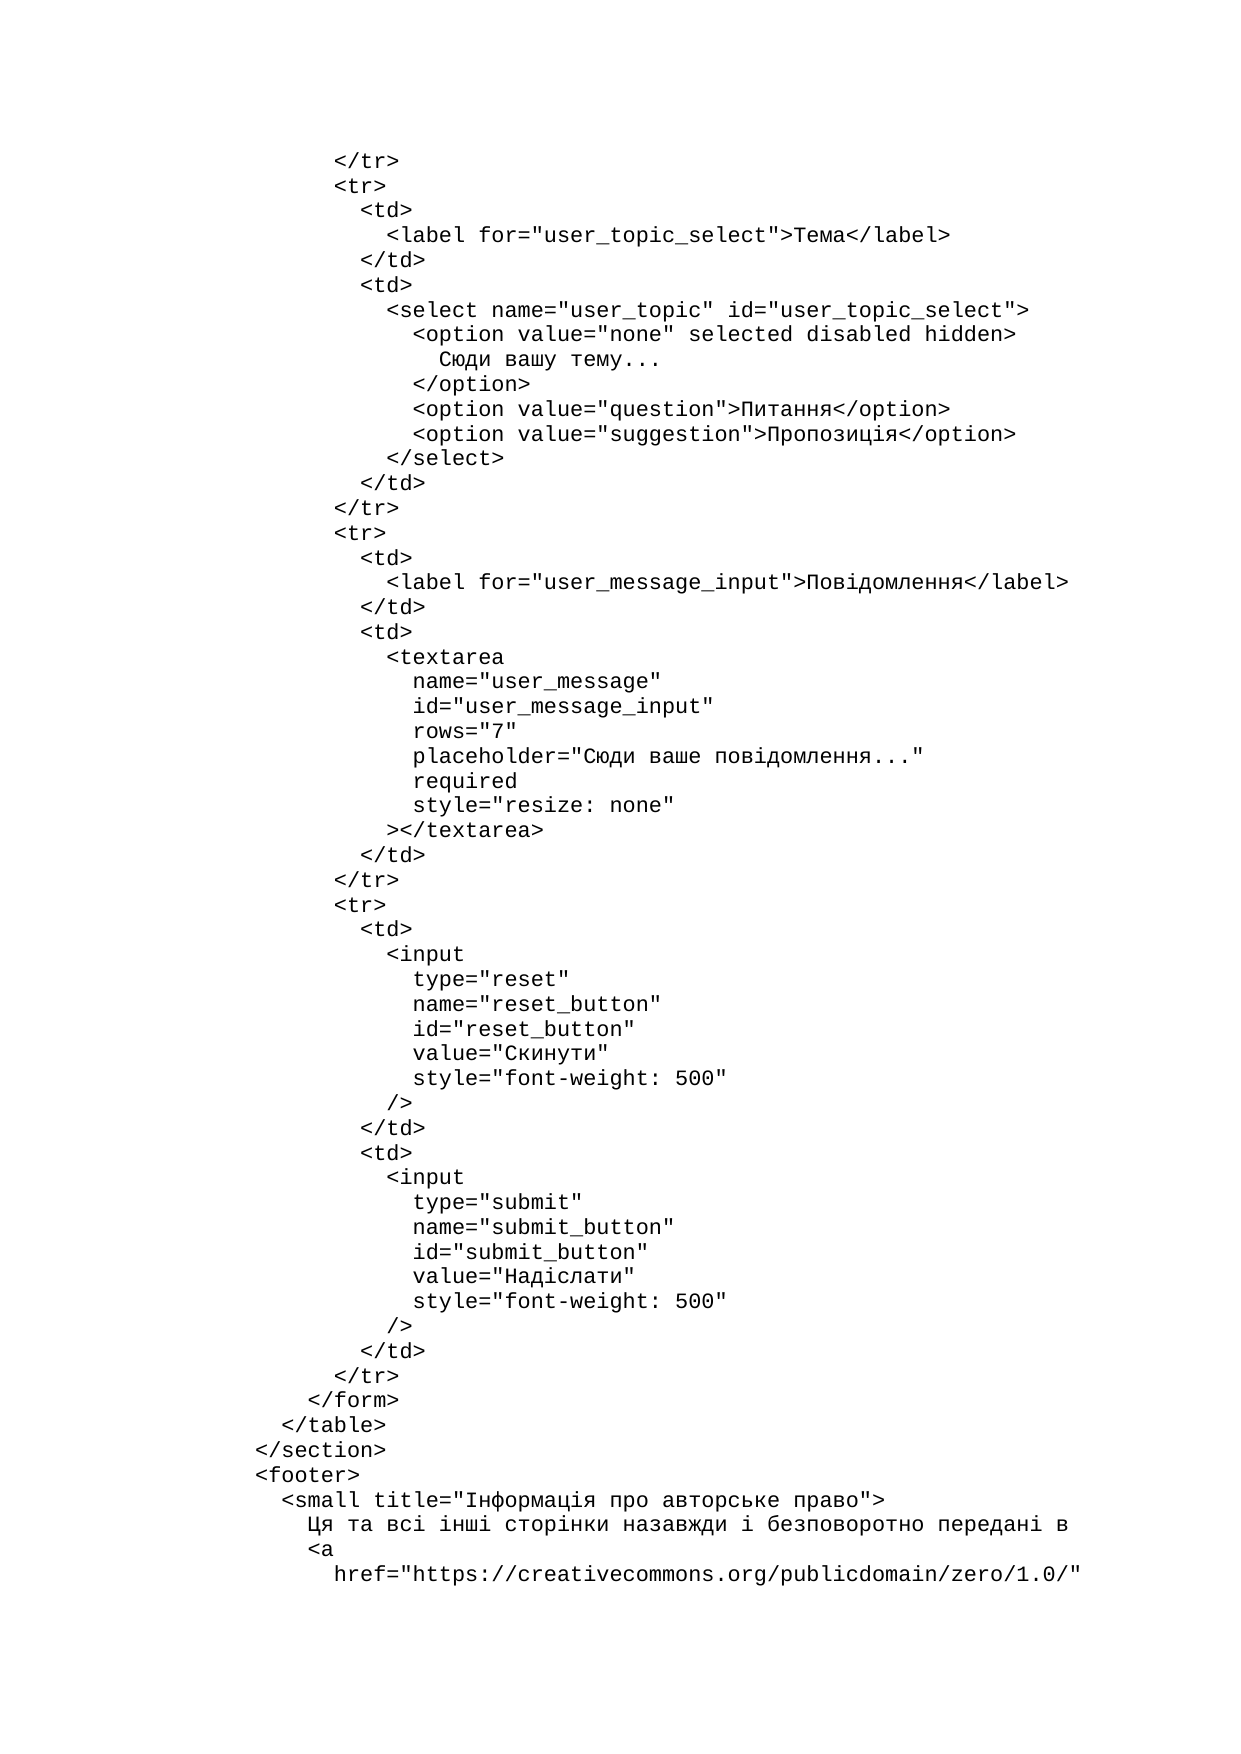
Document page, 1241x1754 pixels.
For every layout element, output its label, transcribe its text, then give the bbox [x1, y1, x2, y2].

text href="https://creativecommons.org/publicdomain/zero/1.0/" [150, 1563, 1090, 1588]
text <footer> [150, 1464, 1090, 1489]
text <td> [150, 621, 1090, 646]
text required [150, 770, 1090, 794]
text <td> [150, 547, 1090, 571]
text type="submit" [150, 1191, 1090, 1216]
text id="reset_button" [150, 1018, 1090, 1042]
text style="resize: none" [150, 794, 1090, 819]
text name="user_message" [150, 671, 1090, 695]
text </tr> [150, 869, 1090, 894]
text ></textarea> [150, 819, 1090, 844]
text /> [150, 1315, 1090, 1340]
text <td> [150, 1142, 1090, 1166]
text </section> [150, 1439, 1090, 1464]
text </table> [150, 1414, 1090, 1439]
text </select> [150, 447, 1090, 472]
text </td> [150, 596, 1090, 621]
text placeholder="Сюди ваше повідомлення..." [150, 745, 1090, 770]
text /> [150, 1092, 1090, 1117]
text <select name="user_topic" id="user_topic_select"> [150, 299, 1090, 323]
text <option value="question">Питання</option> [150, 398, 1090, 423]
text value="Скинути" [150, 1042, 1090, 1067]
text style="font-weight: 500" [150, 1290, 1090, 1315]
text type="reset" [150, 968, 1090, 993]
text style="font-weight: 500" [150, 1067, 1090, 1092]
text </td> [150, 1117, 1090, 1142]
text id="user_message_input" [150, 695, 1090, 720]
text <label for="user_topic_select">Тема</label> [150, 224, 1090, 249]
text id="submit_button" [150, 1241, 1090, 1266]
text Ця та всі інші сторінки назавжди і безповоротно передані в [150, 1513, 1090, 1538]
text </td> [150, 472, 1090, 497]
text rows="7" [150, 720, 1090, 745]
text <label for="user_message_input">Повідомлення</label> [150, 571, 1090, 596]
text </tr> [150, 497, 1090, 522]
text Сюди вашу тему... [150, 348, 1090, 373]
text <tr> [150, 522, 1090, 547]
text value="Надіслати" [150, 1266, 1090, 1290]
text </form> [150, 1389, 1090, 1414]
text <a [150, 1538, 1090, 1563]
text <tr> [150, 894, 1090, 918]
text name="submit_button" [150, 1216, 1090, 1241]
text <small title="Інформація про авторське право"> [150, 1489, 1090, 1513]
text </tr> [150, 150, 1090, 175]
text <option value="none" selected disabled hidden> [150, 323, 1090, 348]
text <td> [150, 199, 1090, 224]
text </td> [150, 1340, 1090, 1365]
text <input [150, 943, 1090, 968]
text </tr> [150, 1365, 1090, 1389]
text <input [150, 1166, 1090, 1191]
text </td> [150, 249, 1090, 274]
text </td> [150, 844, 1090, 869]
text <option value="suggestion">Пропозиція</option> [150, 423, 1090, 447]
text <td> [150, 918, 1090, 943]
text name="reset_button" [150, 993, 1090, 1018]
text <td> [150, 274, 1090, 299]
text <textarea [150, 646, 1090, 671]
text </option> [150, 373, 1090, 398]
text <tr> [150, 175, 1090, 199]
